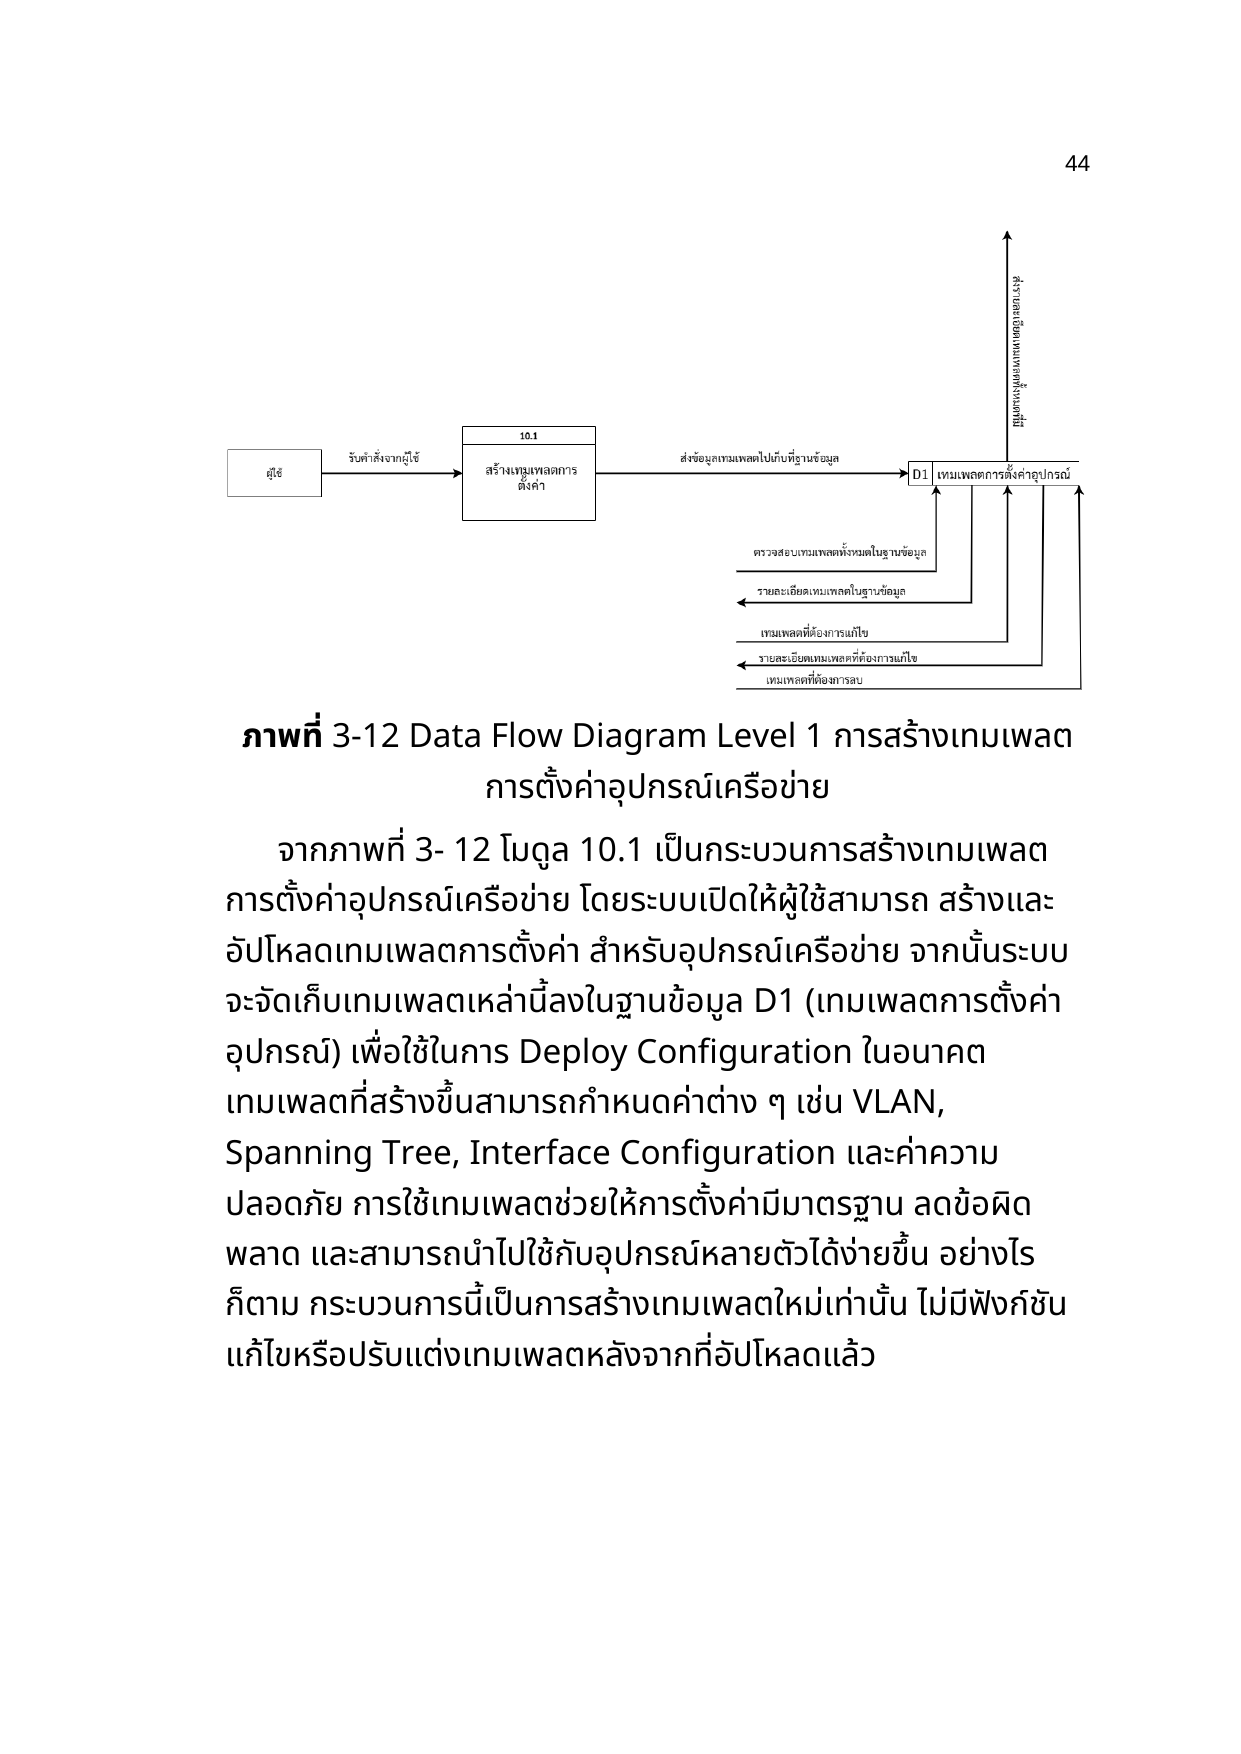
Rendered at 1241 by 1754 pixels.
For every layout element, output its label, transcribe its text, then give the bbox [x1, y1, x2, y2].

picture [227, 225, 1088, 696]
text จากภาพที่ 3- 12 โมดูล 10.1 เป็นกระบวนการสร้างเทมเพลตการตั้งค่าอุปกรณ์เครือข่าย โดยระบบเปิดให้ผู้ใช้สามารถ สร้างและอัปโหลดเทมเพลตการตั้งค่า สำหรับอุปกรณ์เครือข่าย จากนั้นระบบจะจัดเก็บเทมเพลตเหล่านี้ลงในฐานข้อมูล D1 (เทมเพลตการตั้งค่าอุปกรณ์) เพื่อใช้ในการ Deploy Configuration ในอนาคต เทมเพลตที่สร้างขึ้นสามารถกำหนดค่าต่าง ๆ เช่น VLAN, Spanning Tree, Interface Configuration และค่าความปลอดภัย การใช้เทมเพลตช่วยให้การตั้งค่ามีมาตรฐาน ลดข้อผิดพลาด และสามารถนำไปใช้กับอุปกรณ์หลายตัวได้ง่ายขึ้น อย่างไรก็ตาม กระบวนการนี้เป็นการสร้างเทมเพลตใหม่เท่านั้น ไม่มีฟังก์ชันแก้ไขหรือปรับแต่งเทมเพลตหลังจากที่อัปโหลดแล้ว [225, 826, 1090, 1381]
text ภาพที่ 3-12 Data Flow Diagram Level 1 การสร้างเทมเพลตการตั้งค่าอุปกรณ์เครือข่าย [225, 712, 1090, 813]
